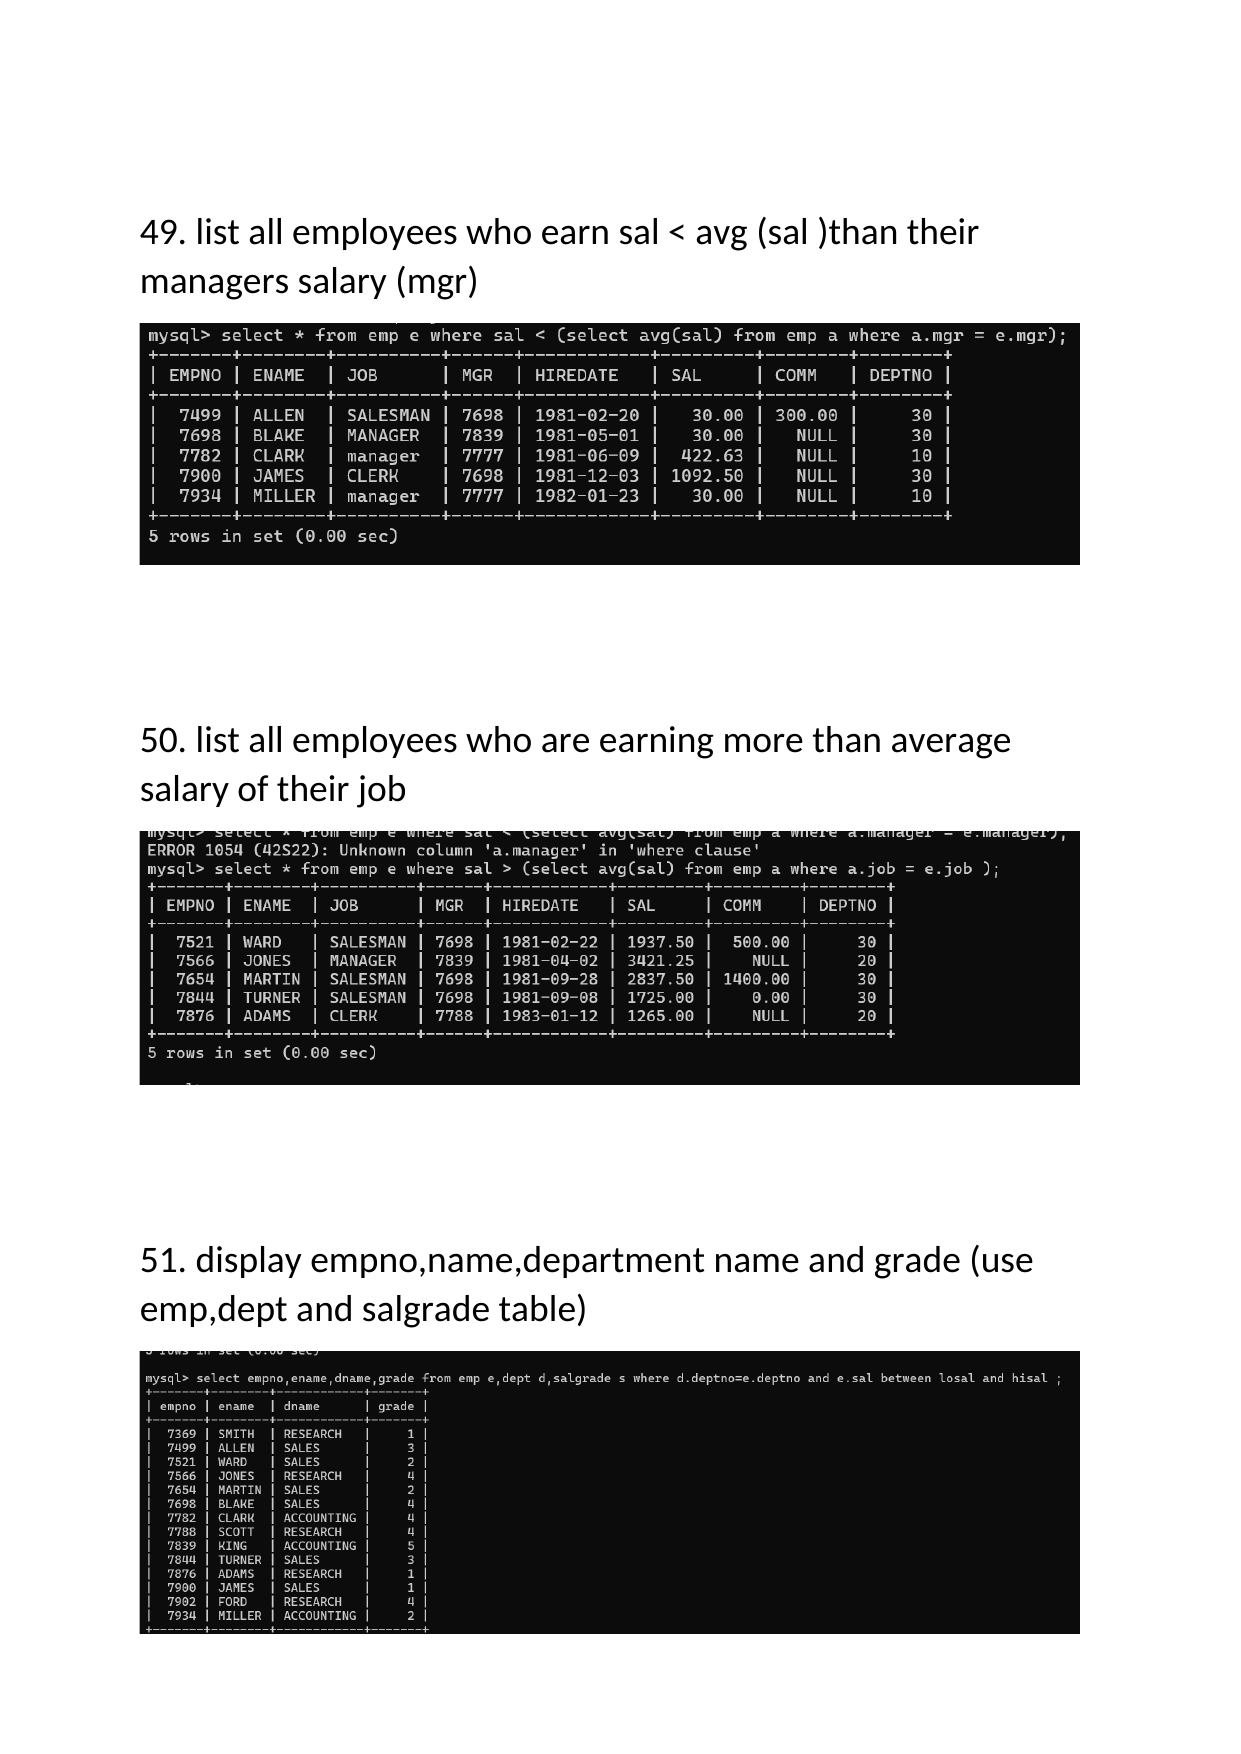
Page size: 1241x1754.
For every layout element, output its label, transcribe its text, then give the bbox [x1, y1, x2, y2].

picture [139, 1351, 1080, 1634]
text 49. list all employees who earn sal < avg (sal )than their managers salary (mgr) [139, 208, 1103, 303]
text 51. display empno,name,department name and grade (use emp,dept and salgrade table) [139, 1236, 1103, 1331]
picture [139, 323, 1080, 565]
picture [139, 831, 1080, 1085]
text 50. list all employees who are earning more than average salary of their job [139, 716, 1103, 811]
